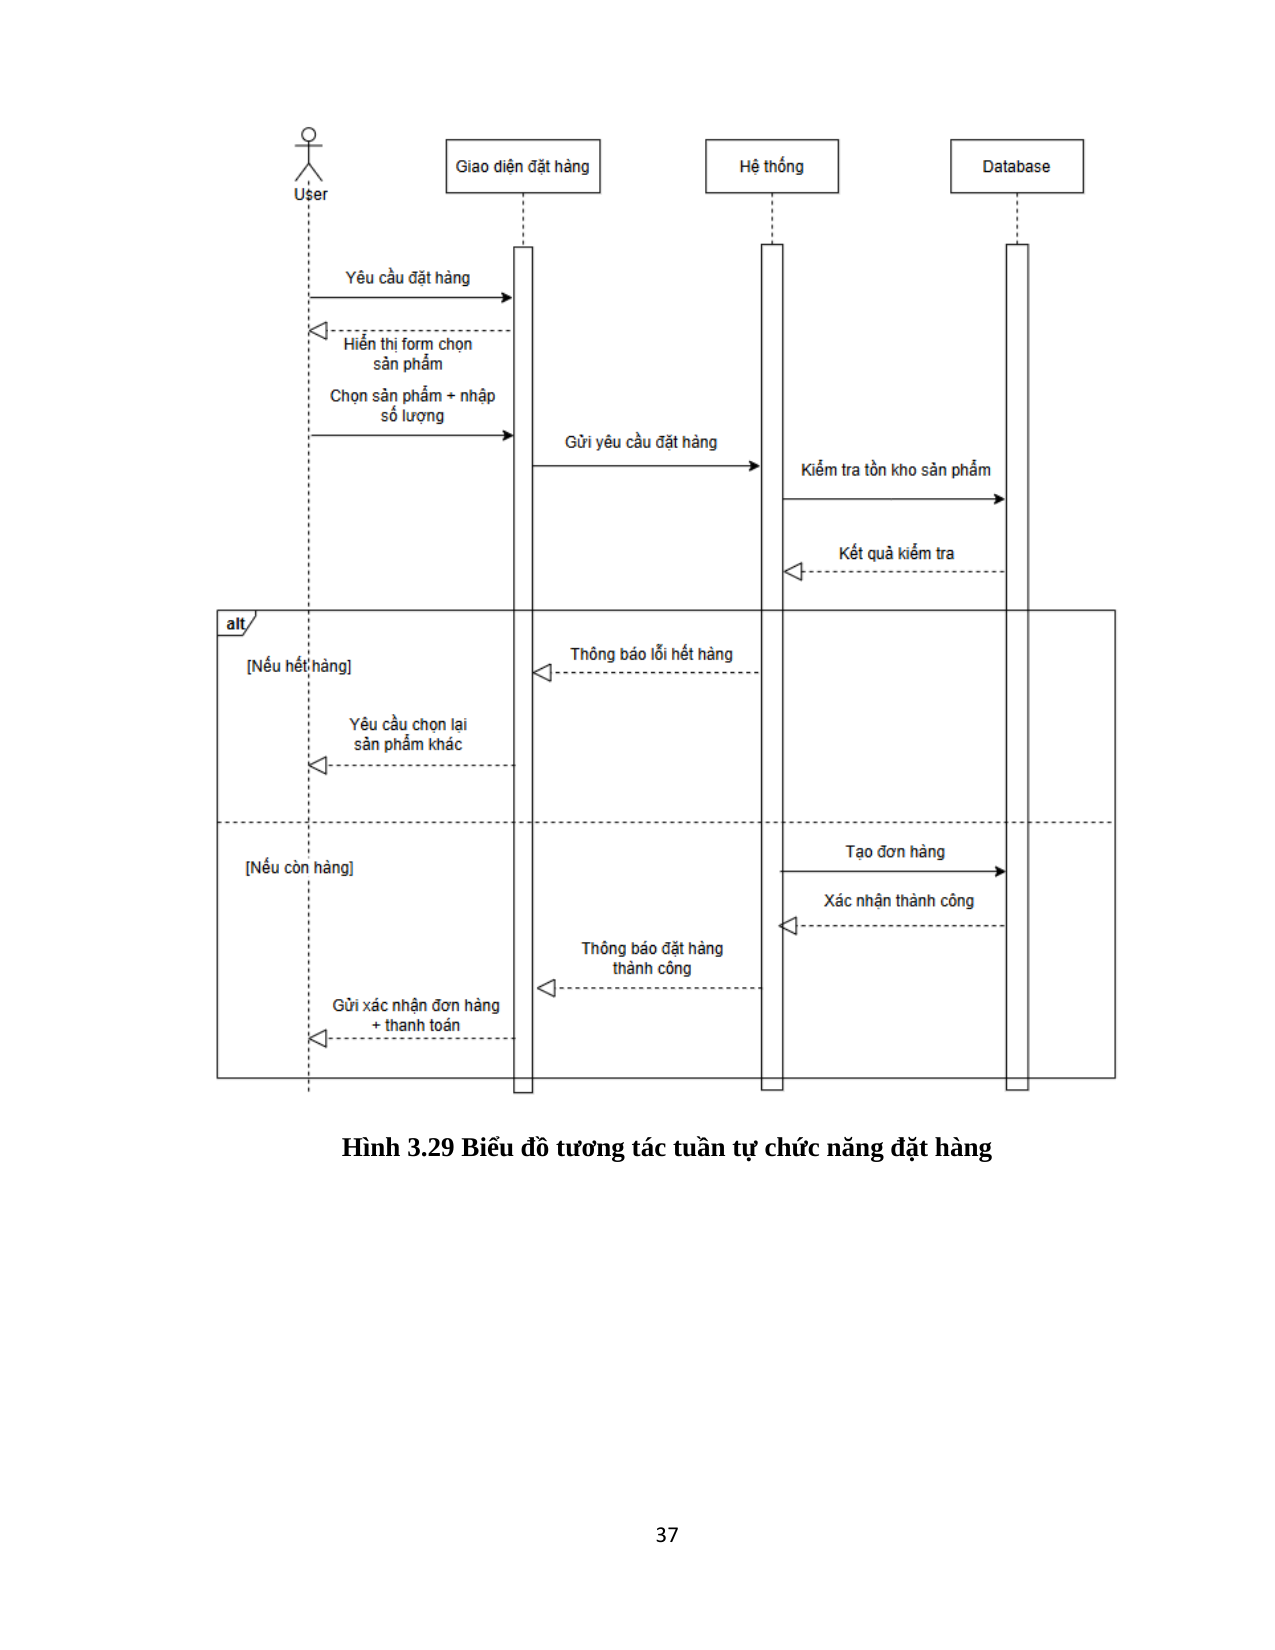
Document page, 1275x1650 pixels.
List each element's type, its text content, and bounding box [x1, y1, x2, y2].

picture [177, 118, 1157, 1112]
text Hình 3.29 Biểu đồ tương tác tuần tự chức năng đặt hàng [177, 1131, 1157, 1162]
